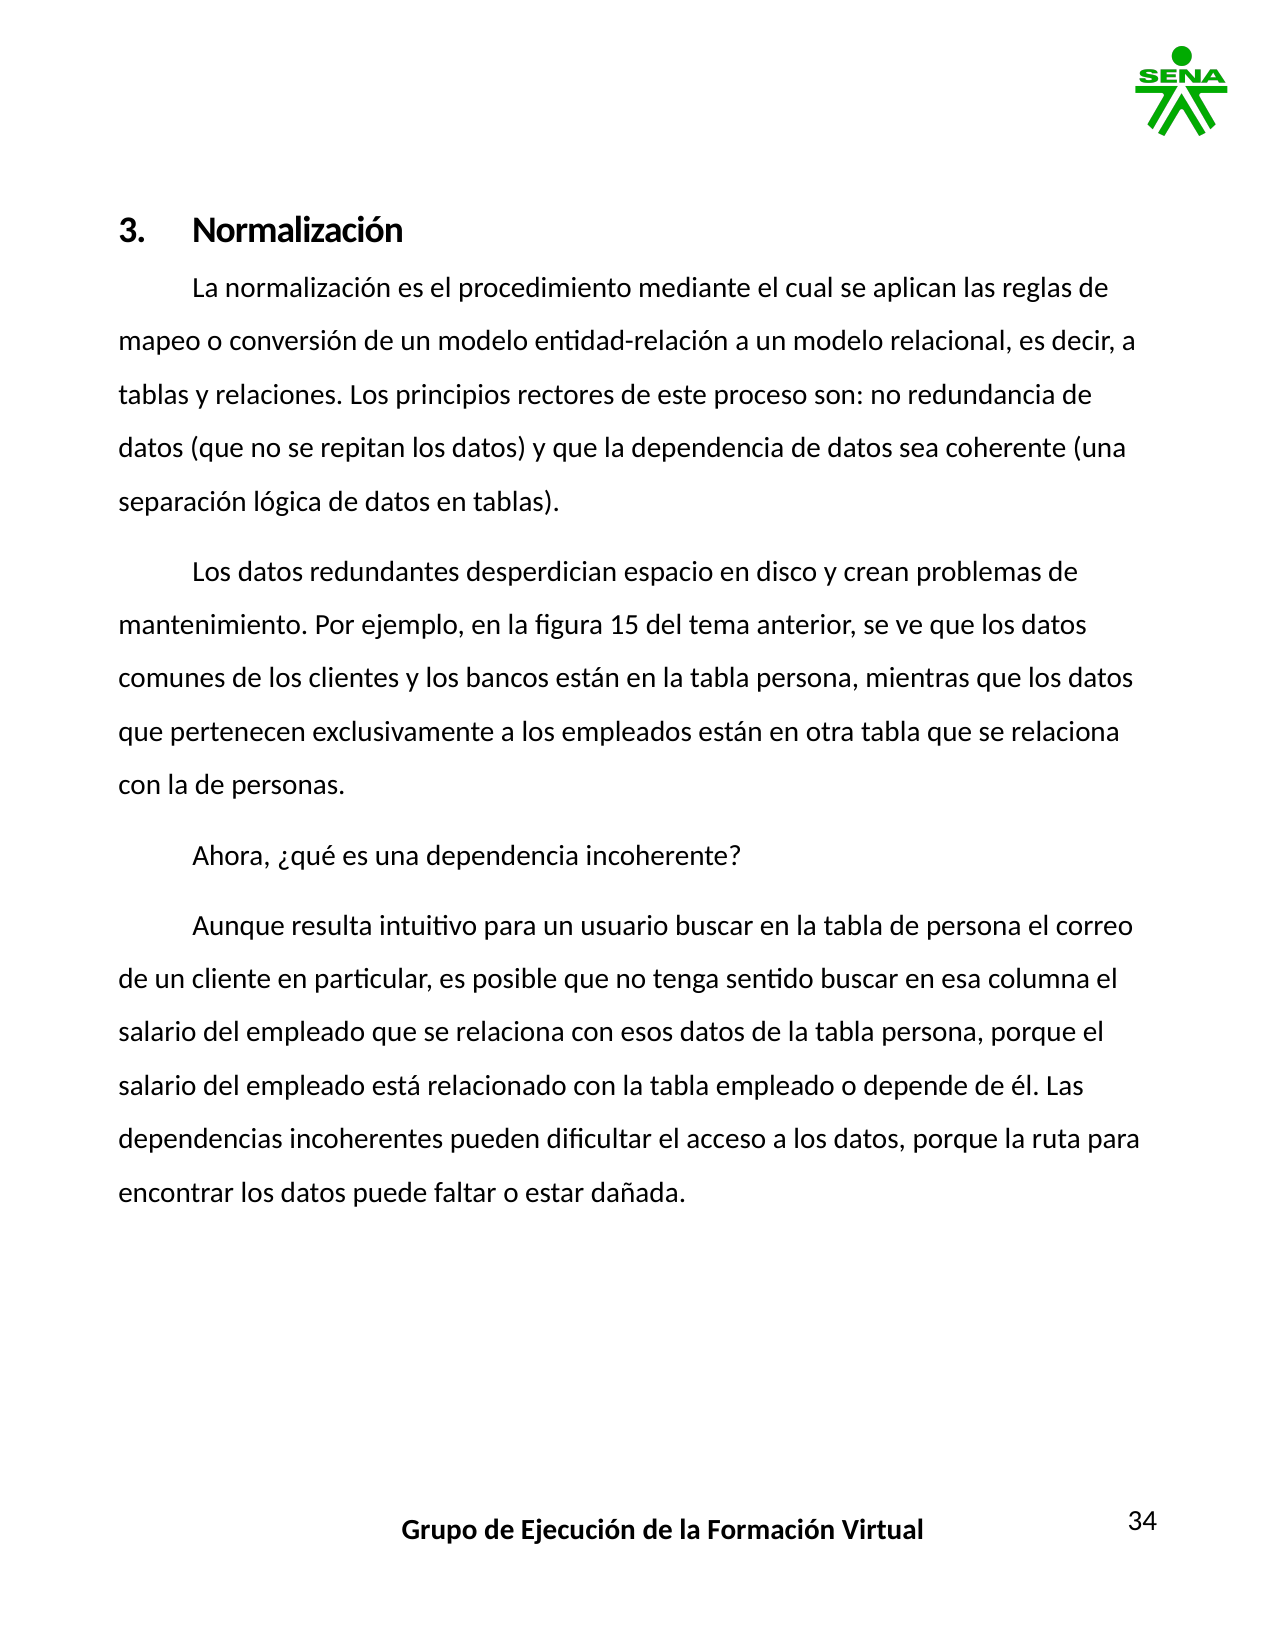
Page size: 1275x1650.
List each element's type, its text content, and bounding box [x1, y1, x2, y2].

text Los datos redundantes desperdician espacio en disco y crean problemas de mantenimiento. Por ejemplo, en la figura 15 del tema anterior, se ve que los datos comunes de los clientes y los bancos están en la tabla persona, mientras que los datos que pertenecen exclusivamente a los empleados están en otra tabla que se relaciona con la de personas. [118, 553, 1157, 802]
subtitle Normalización [118, 206, 1157, 252]
text La normalización es el procedimiento mediante el cual se aplican las reglas de mapeo o conversión de un modelo entidad-relación a un modelo relacional, es decir, a tablas y relaciones. Los principios rectores de este proceso son: no redundancia de datos (que no se repitan los datos) y que la dependencia de datos sea coherente (una separación lógica de datos en tablas). [118, 269, 1157, 518]
picture [1135, 46, 1228, 136]
text Ahora, ¿qué es una dependencia incoherente? [118, 837, 1157, 872]
text Aunque resulta intuitivo para un usuario buscar en la tabla de persona el correo de un cliente en particular, es posible que no tenga sentido buscar en esa columna el salario del empleado que se relaciona con esos datos de la tabla persona, porque el salario del empleado está relacionado con la tabla empleado o depende de él. Las dependencias incoherentes pueden dificultar el acceso a los datos, porque la ruta para encontrar los datos puede faltar o estar dañada. [118, 907, 1157, 1209]
